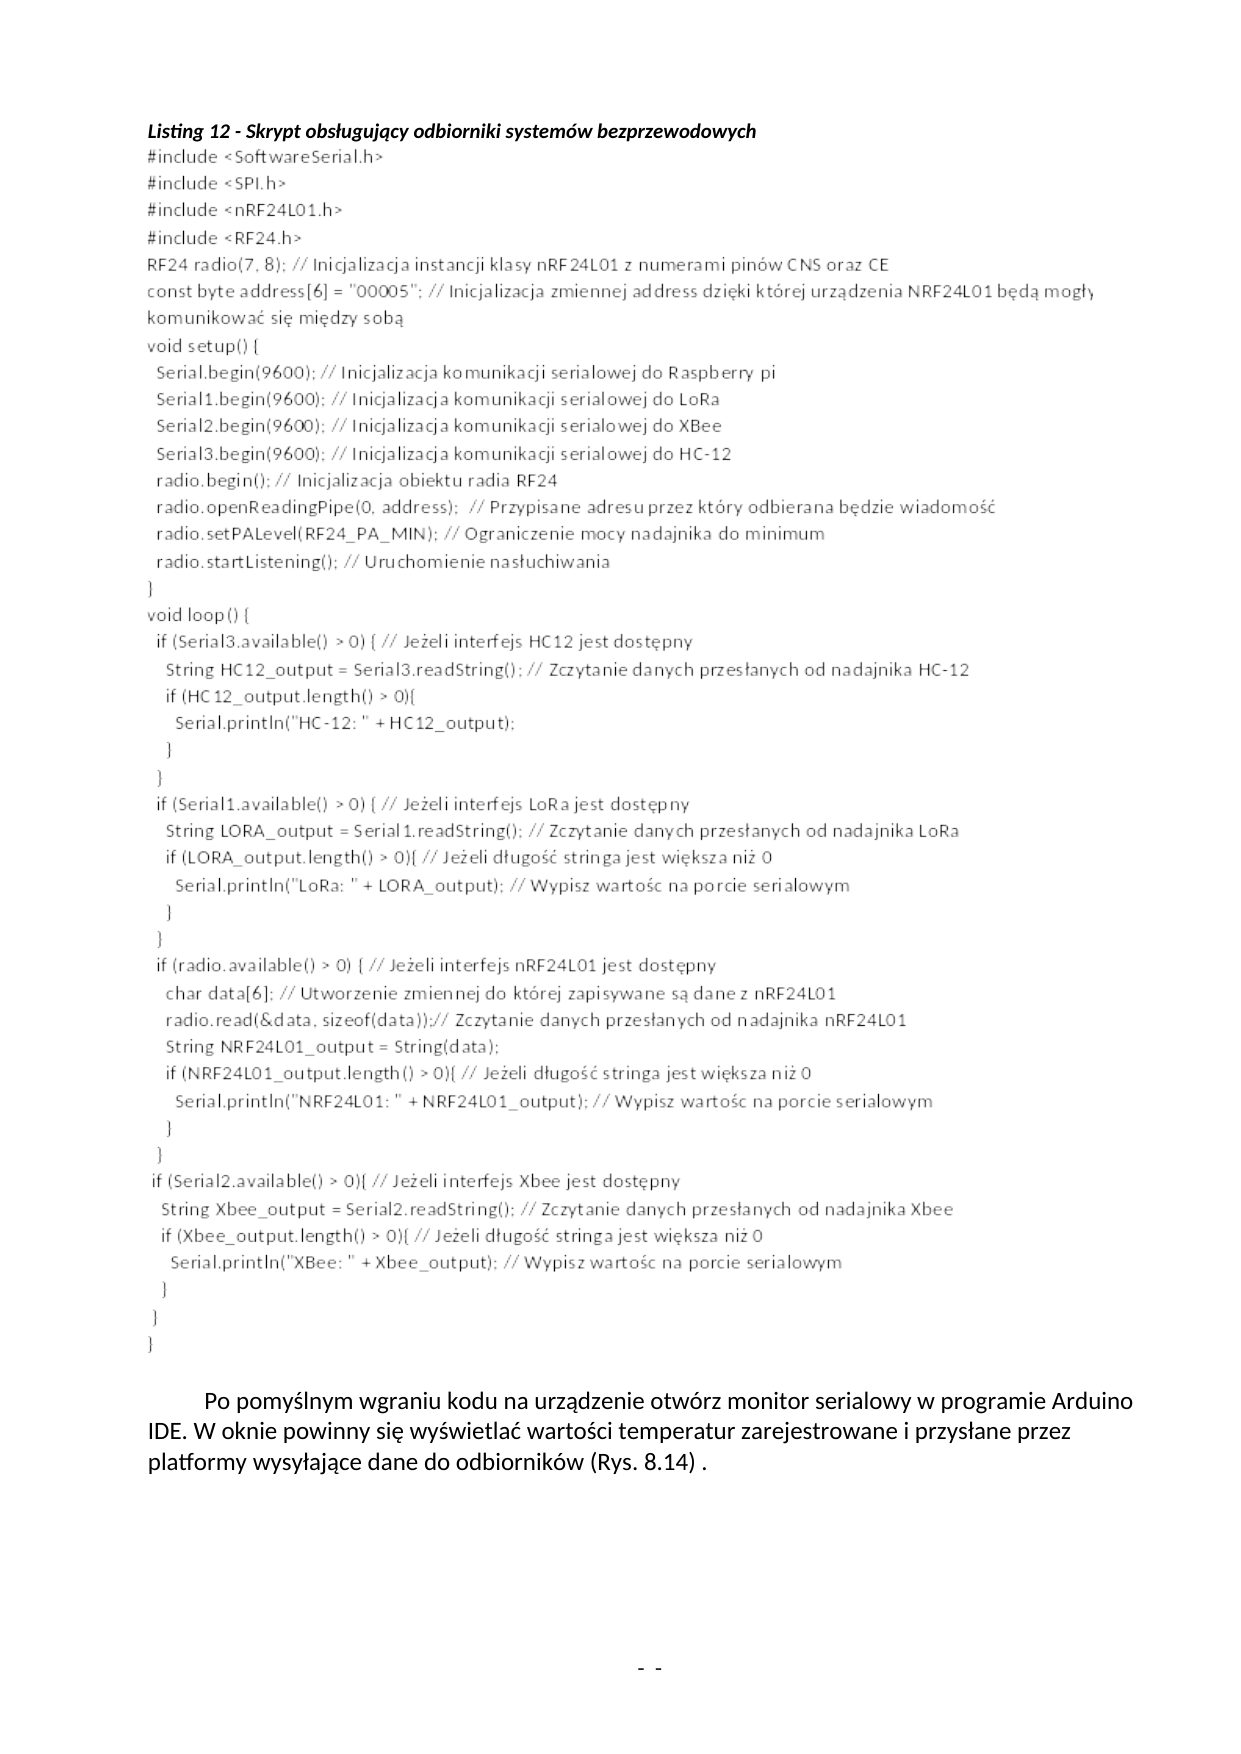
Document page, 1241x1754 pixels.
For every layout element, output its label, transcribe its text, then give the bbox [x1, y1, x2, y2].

text Listing 12 - Skrypt obsługujący odbiorniki systemów bezprzewodowych [148, 118, 1152, 143]
text Po pomyślnym wgraniu kodu na urządzenie otwórz monitor serialowy w programie Arduino IDE. W oknie powinny się wyświetlać wartości temperatur zarejestrowane i przysłane przez platformy wysyłające dane do odbiorników (Rys. 8.14) . [148, 1385, 1152, 1477]
